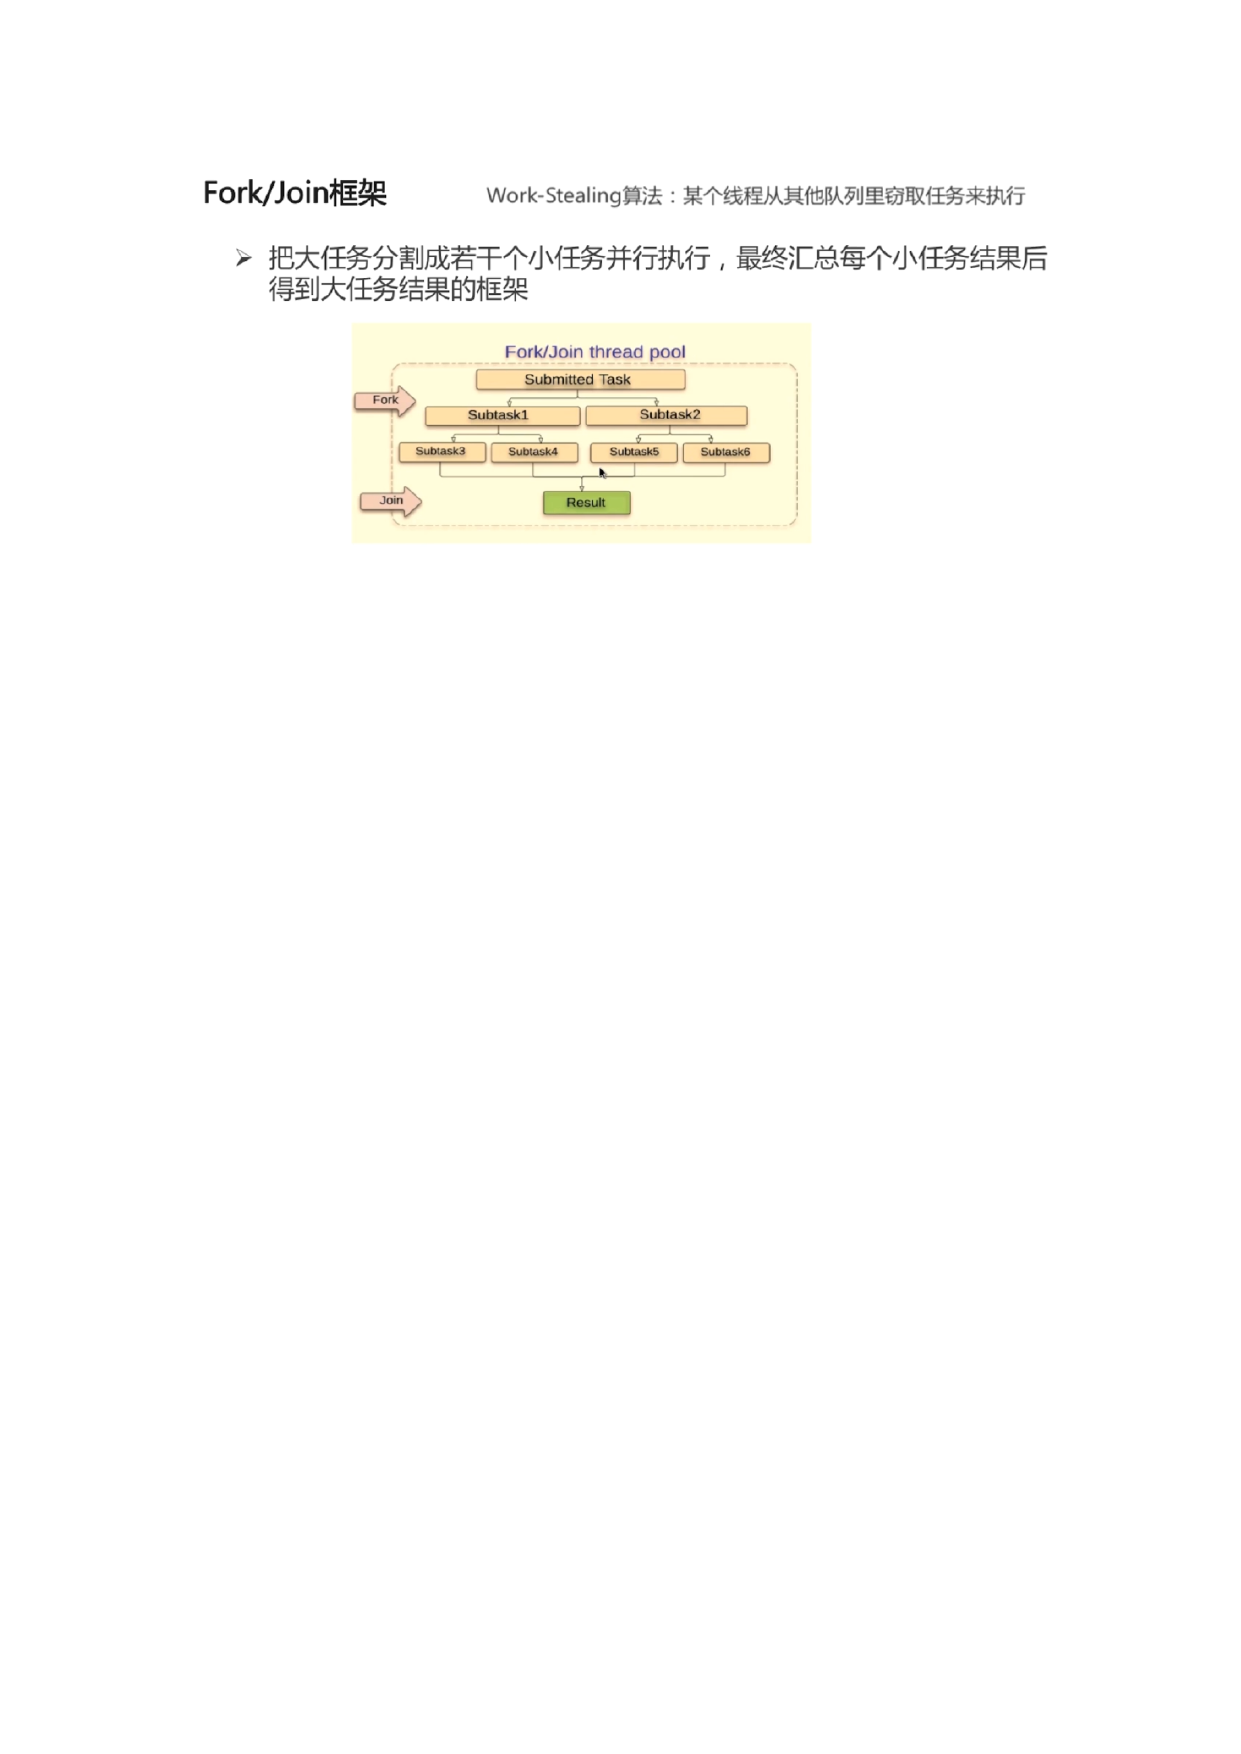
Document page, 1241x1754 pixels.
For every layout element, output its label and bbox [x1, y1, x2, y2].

picture [187, 162, 1052, 548]
